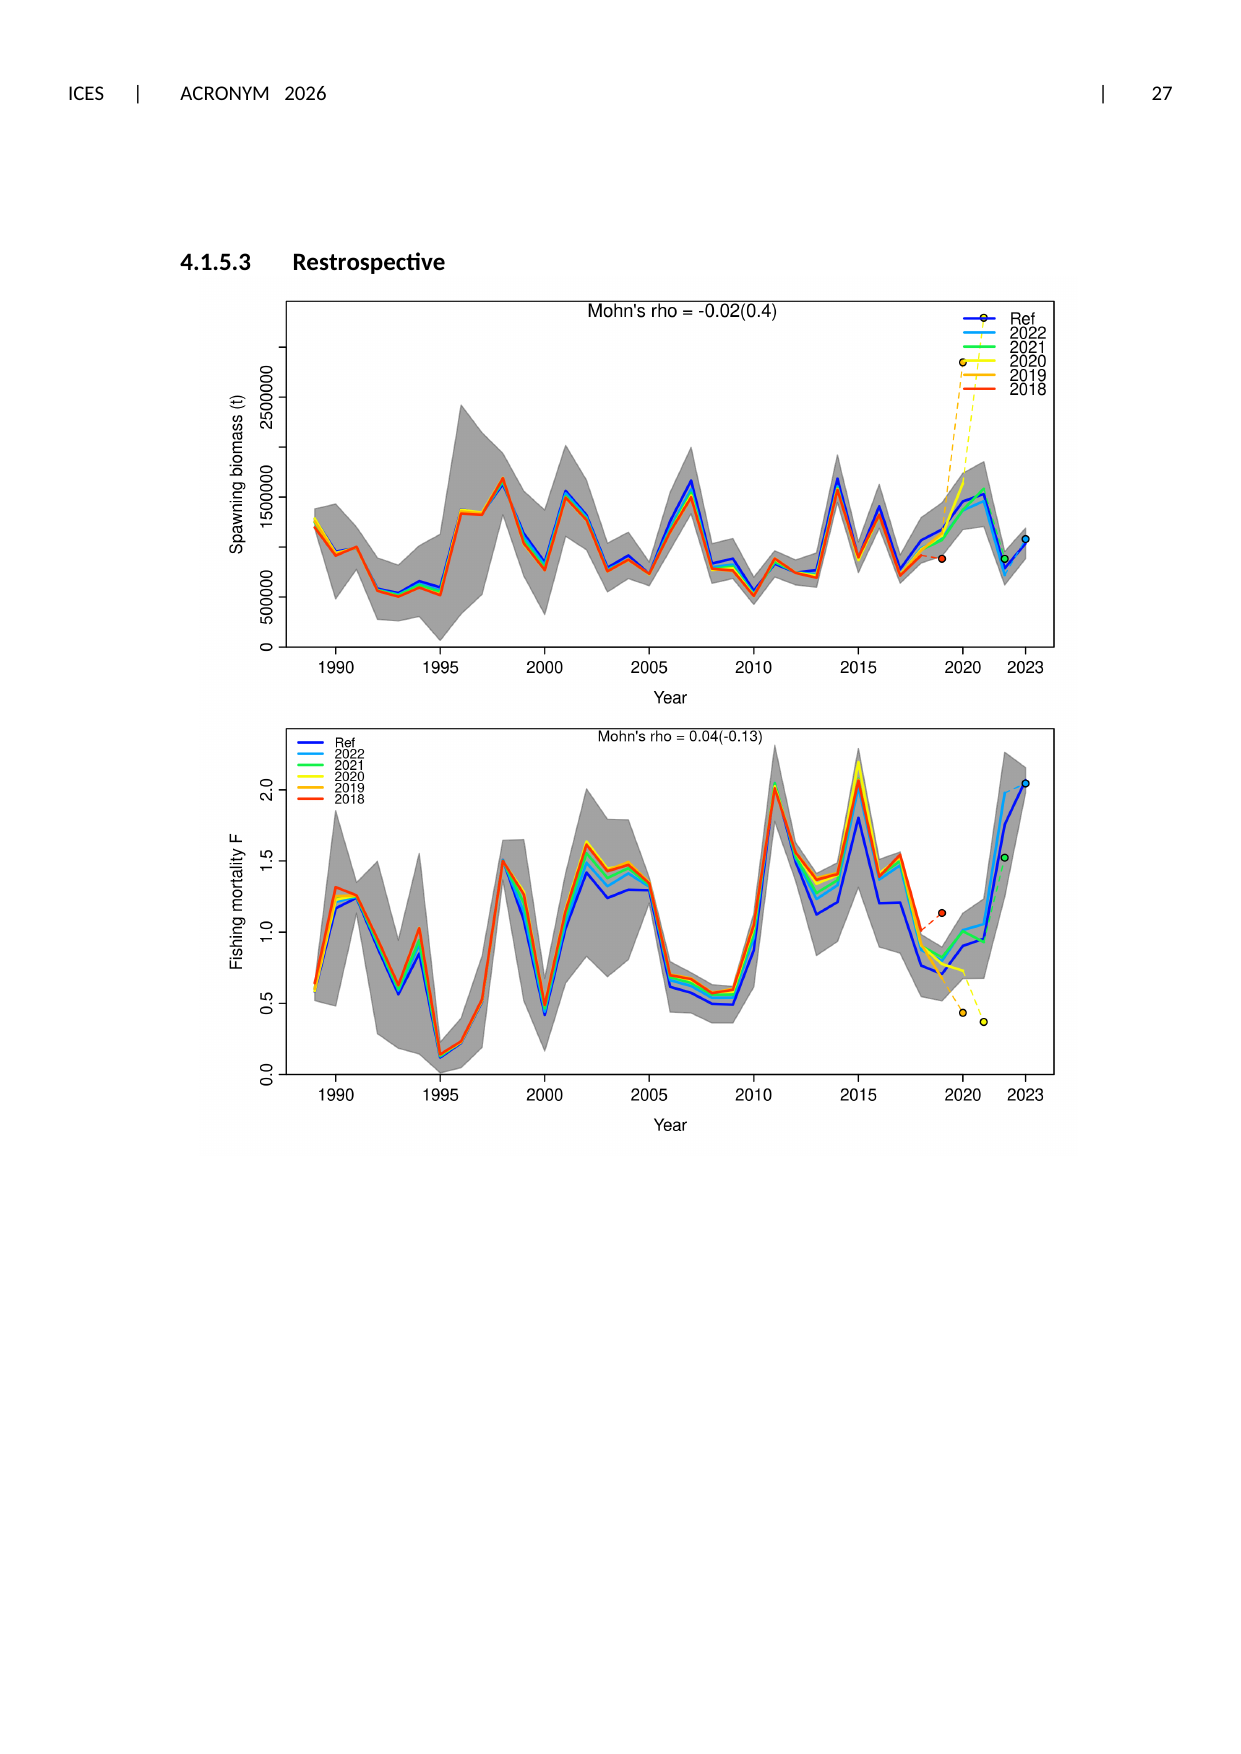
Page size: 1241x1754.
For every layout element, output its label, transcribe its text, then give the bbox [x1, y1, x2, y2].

picture [198, 276, 1079, 1156]
subtitle Restrospective [180, 246, 1060, 276]
